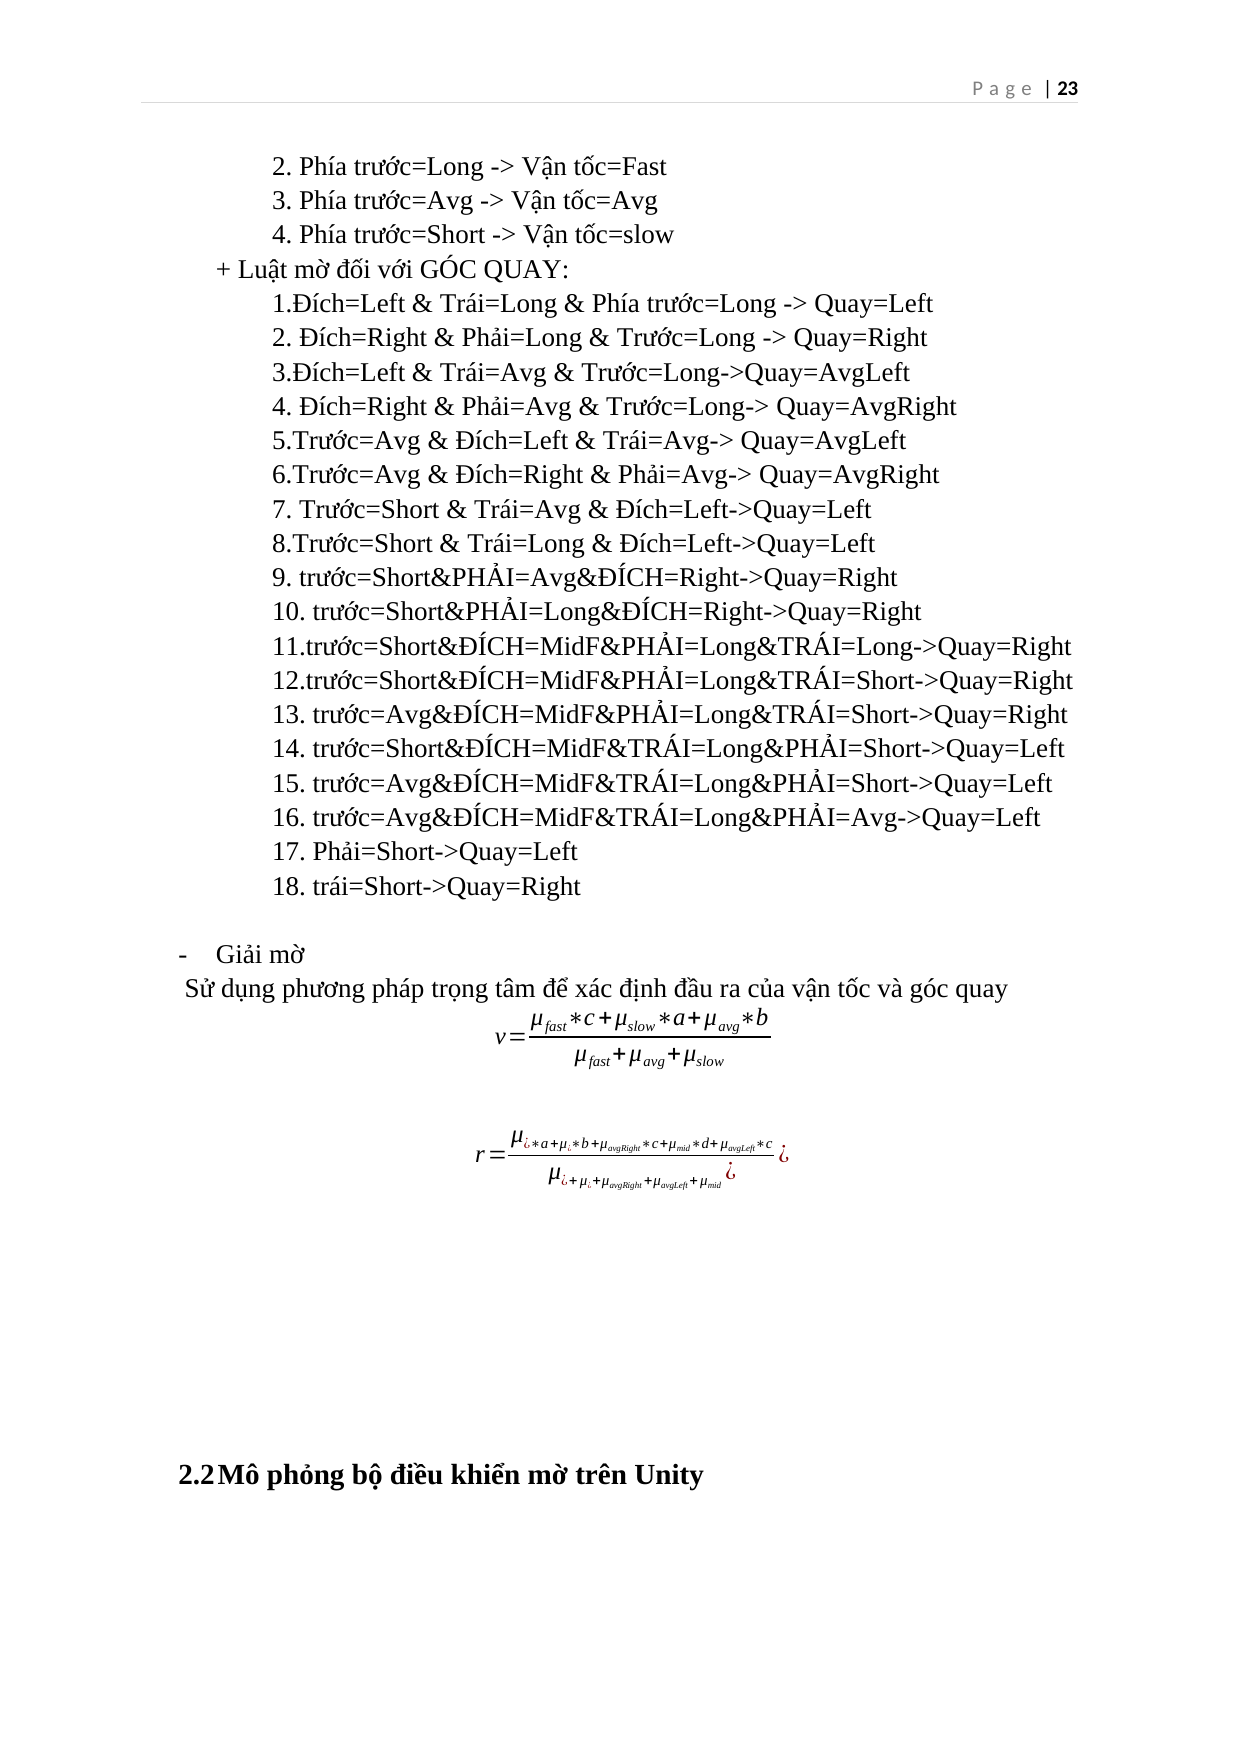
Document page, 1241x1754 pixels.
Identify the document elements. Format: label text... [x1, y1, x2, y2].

text + Luật mờ đối với GÓC QUAY: [172, 253, 1078, 284]
text 12.trước=Short&ĐÍCH=MidF&PHẢI=Long&TRÁI=Short->Quay=Right [228, 664, 1078, 695]
text 15. trước=Avg&ĐÍCH=MidF&TRÁI=Long&PHẢI=Short->Quay=Left [228, 767, 1078, 798]
text Sử dụng phương pháp trọng tâm để xác định đầu ra của vận tốc và góc quay [141, 972, 1078, 1004]
text 6.Trước=Avg & Đích=Right & Phải=Avg-> Quay=AvgRight [228, 458, 1078, 489]
text 5.Trước=Avg & Đích=Left & Trái=Avg-> Quay=AvgLeft [228, 424, 1078, 455]
text 2. Phía trước=Long -> Vận tốc=Fast [141, 150, 1078, 181]
text 1.Đích=Left & Trái=Long & Phía trước=Long -> Quay=Left [228, 287, 1078, 318]
text 11.trước=Short&ĐÍCH=MidF&PHẢI=Long&TRÁI=Long->Quay=Right [228, 630, 1078, 661]
text 4. Đích=Right & Phải=Avg & Trước=Long-> Quay=AvgRight [228, 390, 1078, 421]
text 4. Phía trước=Short -> Vận tốc=slow [228, 218, 1078, 250]
text 3.Đích=Left & Trái=Avg & Trước=Long->Quay=AvgLeft [228, 356, 1078, 387]
list Giải mờ [178, 938, 1078, 969]
text 13. trước=Avg&ĐÍCH=MidF&PHẢI=Long&TRÁI=Short->Quay=Right [228, 698, 1078, 729]
subtitle Mô phỏng bộ điều khiển mờ trên Unity [178, 1457, 1078, 1491]
text 8.Trước=Short & Trái=Long & Đích=Left->Quay=Left [228, 527, 1078, 558]
text 10. trước=Short&PHẢI=Long&ĐÍCH=Right->Quay=Right [228, 596, 1078, 627]
text 2. Đích=Right & Phải=Long & Trước=Long -> Quay=Right [228, 321, 1078, 352]
text 7. Trước=Short & Trái=Avg & Đích=Left->Quay=Left [228, 493, 1078, 524]
text 17. Phải=Short->Quay=Left [228, 835, 1078, 867]
text 16. trước=Avg&ĐÍCH=MidF&TRÁI=Long&PHẢI=Avg->Quay=Left [228, 801, 1078, 832]
text 3. Phía trước=Avg -> Vận tốc=Avg [228, 184, 1078, 215]
text 9. trước=Short&PHẢI=Avg&ĐÍCH=Right->Quay=Right [228, 561, 1078, 592]
text 18. trái=Short->Quay=Right [228, 870, 1078, 901]
text 14. trước=Short&ĐÍCH=MidF&TRÁI=Long&PHẢI=Short->Quay=Left [228, 733, 1078, 764]
